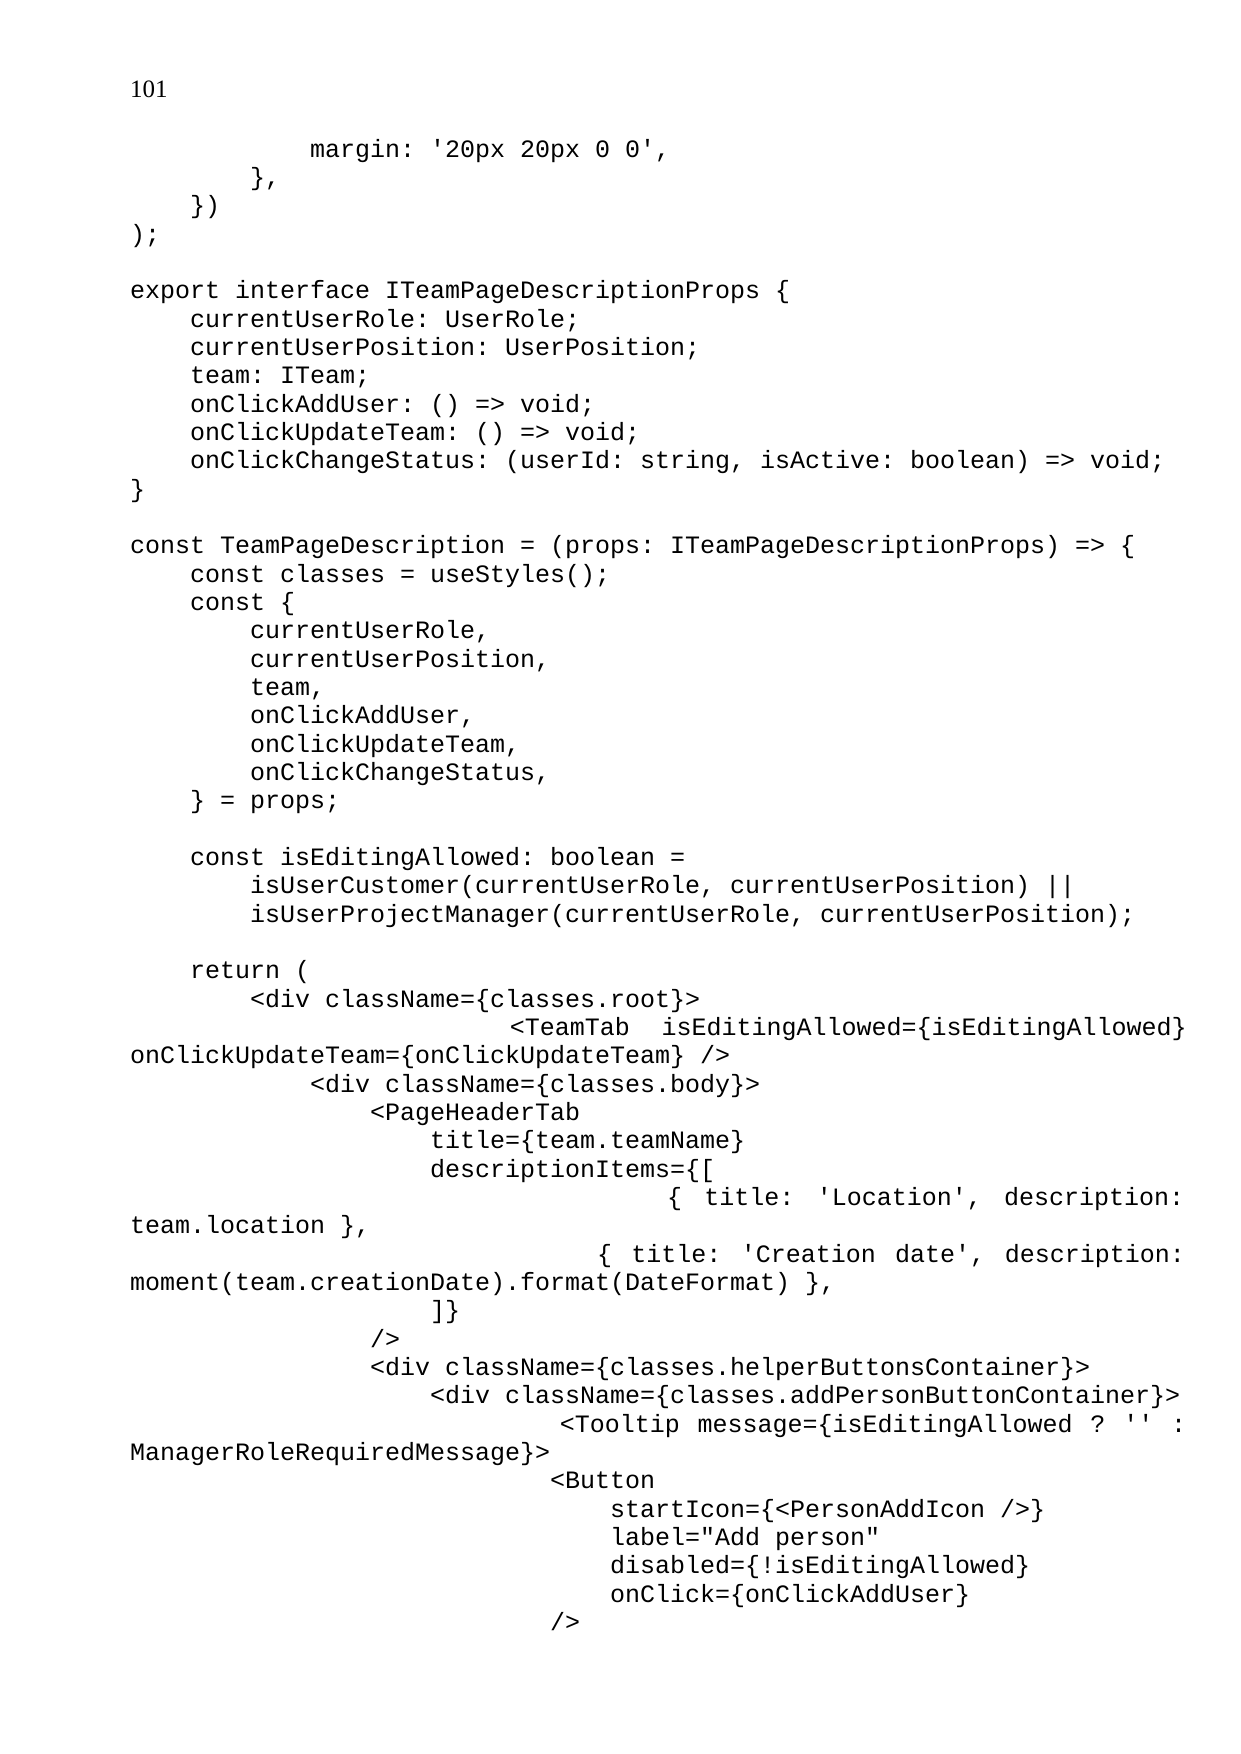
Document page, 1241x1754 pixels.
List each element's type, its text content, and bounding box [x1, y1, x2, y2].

text return ( [130, 958, 1187, 986]
text { title: 'Creation date', description: moment(team.creationDate).format(DateFormat) }, [130, 1241, 1187, 1298]
text } [130, 476, 1187, 504]
text }, [130, 164, 1187, 193]
text <TeamTab isEditingAllowed={isEditingAllowed} onClickUpdateTeam={onClickUpdateTeam} /> [130, 1014, 1187, 1071]
text currentUserRole, [130, 618, 1187, 646]
text <div className={classes.addPersonButtonContainer}> [130, 1383, 1187, 1411]
text disabled={!isEditingAllowed} [130, 1553, 1187, 1581]
text onClickAddUser: () => void; [130, 391, 1187, 419]
text <div className={classes.root}> [130, 986, 1187, 1014]
text onClickUpdateTeam, [130, 731, 1187, 759]
text isUserCustomer(currentUserRole, currentUserPosition) || [130, 873, 1187, 901]
text const TeamPageDescription = (props: ITeamPageDescriptionProps) => { [130, 533, 1187, 561]
text startIcon={<PersonAddIcon />} [130, 1496, 1187, 1524]
text <PageHeaderTab [130, 1099, 1187, 1128]
text <div className={classes.helperButtonsContainer}> [130, 1354, 1187, 1383]
text onClickAddUser, [130, 703, 1187, 731]
text <Button [130, 1468, 1187, 1496]
text <Tooltip message={isEditingAllowed ? '' : ManagerRoleRequiredMessage}> [130, 1411, 1187, 1468]
text }) [130, 193, 1187, 221]
text currentUserPosition: UserPosition; [130, 334, 1187, 363]
text const classes = useStyles(); [130, 561, 1187, 589]
text currentUserPosition, [130, 646, 1187, 674]
text team: ITeam; [130, 363, 1187, 391]
text ]} [130, 1298, 1187, 1326]
text descriptionItems={[ [130, 1156, 1187, 1184]
text /> [130, 1609, 1187, 1638]
text const { [130, 589, 1187, 618]
text onClickChangeStatus: (userId: string, isActive: boolean) => void; [130, 448, 1187, 476]
text isUserProjectManager(currentUserRole, currentUserPosition); [130, 901, 1187, 929]
text <div className={classes.body}> [130, 1071, 1187, 1099]
text export interface ITeamPageDescriptionProps { [130, 278, 1187, 306]
text onClickUpdateTeam: () => void; [130, 419, 1187, 448]
text team, [130, 674, 1187, 703]
text { title: 'Location', description: team.location }, [130, 1184, 1187, 1241]
text } = props; [130, 788, 1187, 816]
text onClick={onClickAddUser} [130, 1581, 1187, 1609]
text currentUserRole: UserRole; [130, 306, 1187, 334]
text label="Add person" [130, 1524, 1187, 1553]
text const isEditingAllowed: boolean = [130, 844, 1187, 873]
text margin: '20px 20px 0 0', [130, 136, 1187, 164]
text ); [130, 221, 1187, 249]
text onClickChangeStatus, [130, 759, 1187, 788]
text /> [130, 1326, 1187, 1354]
text title={team.teamName} [130, 1128, 1187, 1156]
